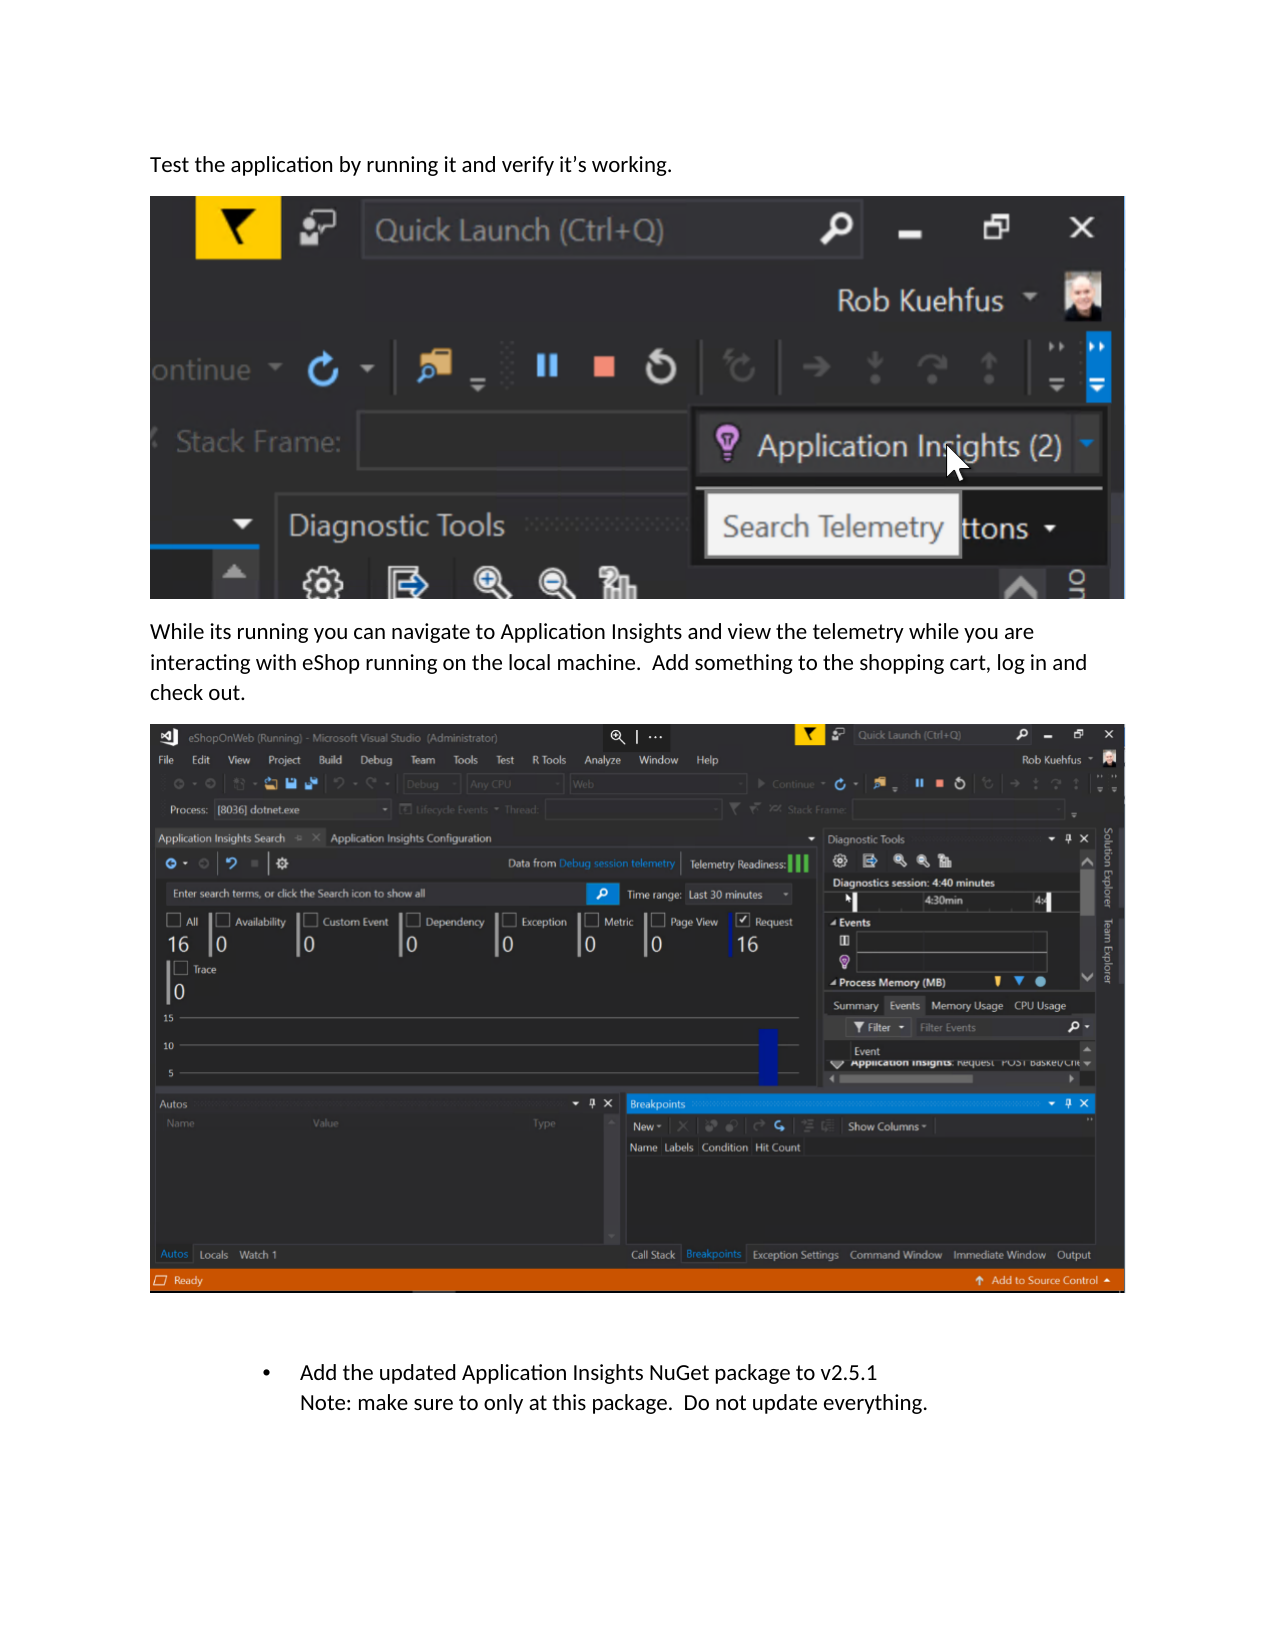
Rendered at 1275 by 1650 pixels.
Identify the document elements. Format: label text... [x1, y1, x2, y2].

picture [150, 196, 1125, 599]
text While its running you can navigate to Application Insights and view the telemetry while you are interacting with eShop running on the local machine. Add something to the shopping cart, log in and check out. [150, 617, 1125, 706]
text Test the application by running it and verify it’s working. [150, 150, 1125, 178]
list Add the updated Application Insights NuGet package to v2.5.1 Note: make sure to only at this package. Do not update everything. [262, 1358, 1125, 1416]
picture [150, 724, 1125, 1293]
